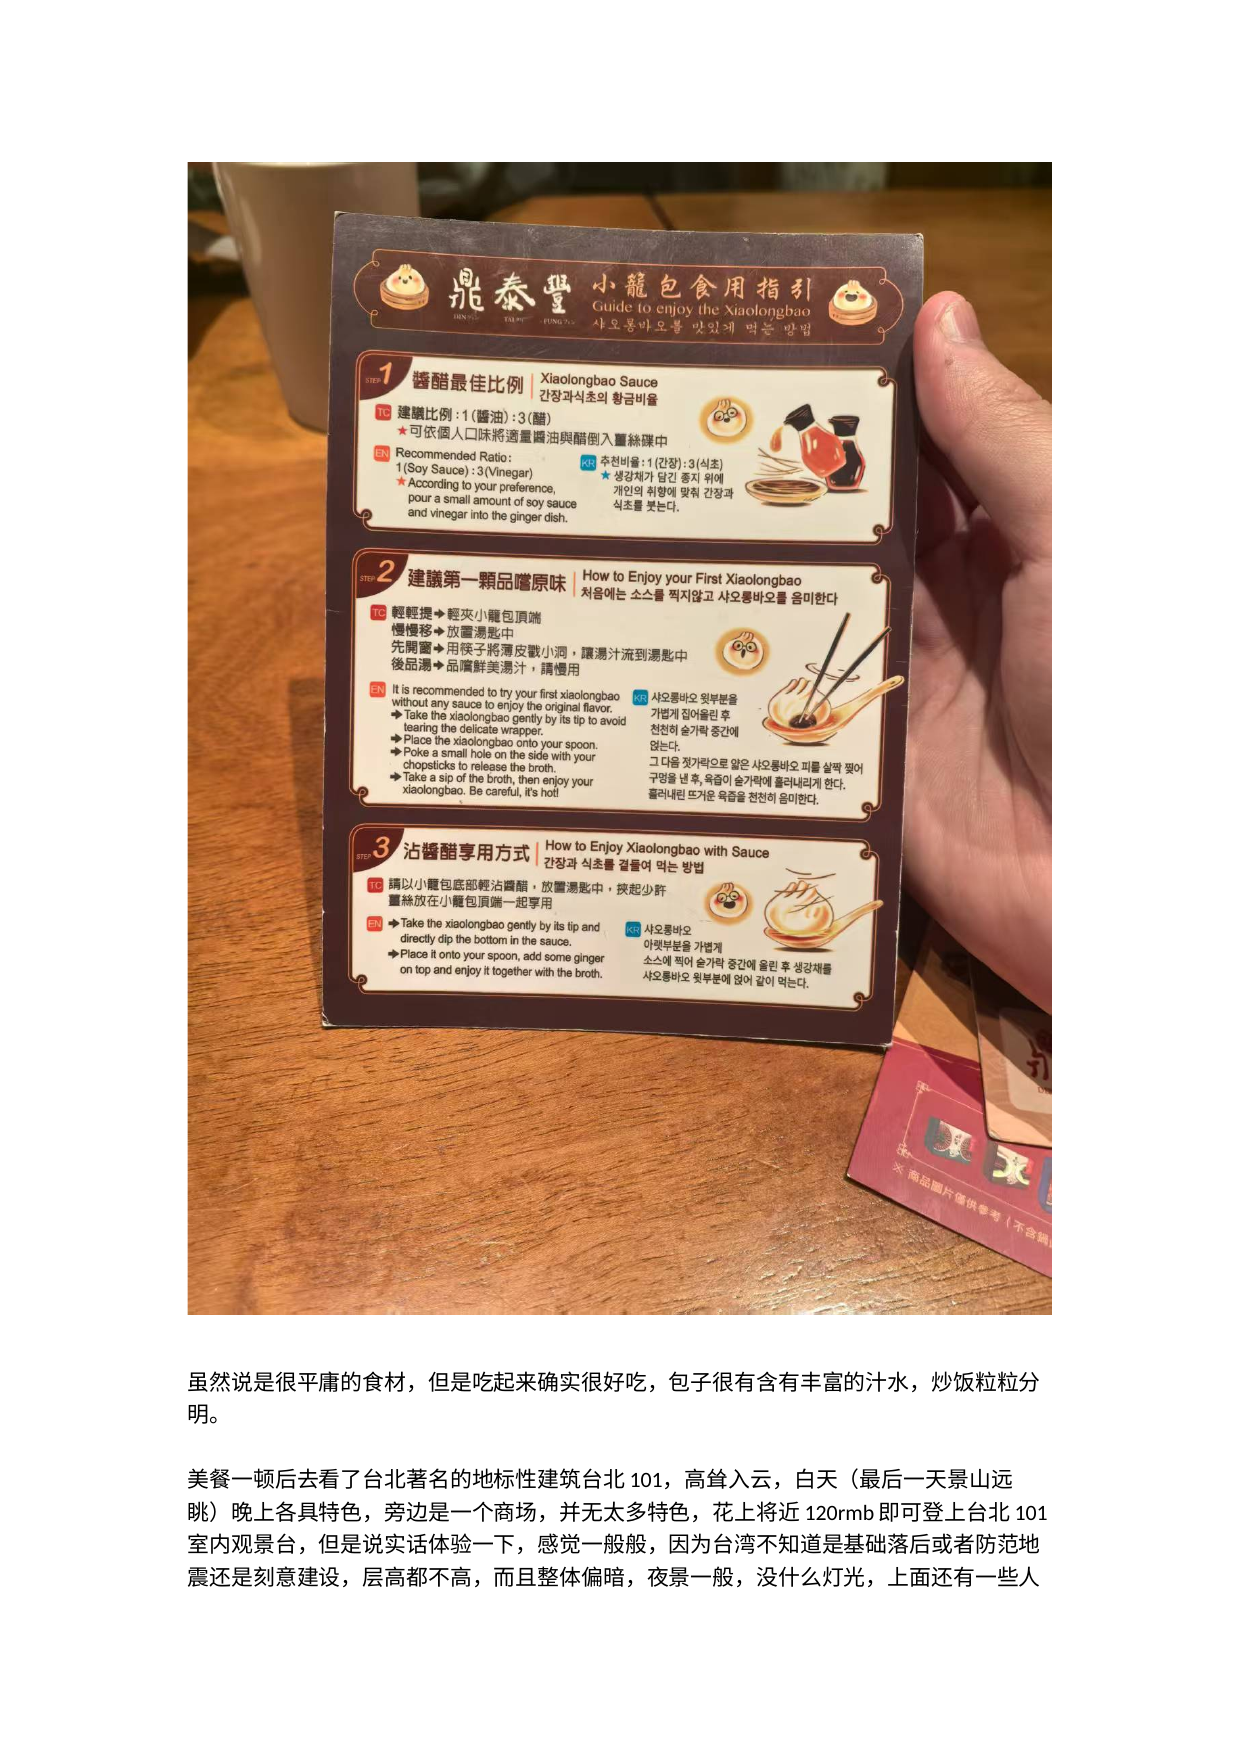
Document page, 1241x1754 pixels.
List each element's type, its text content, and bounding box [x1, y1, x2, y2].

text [187, 1462, 1053, 1592]
text 虽然说是很平庸的食材，但是吃起来确实很好吃，包子很有含有丰富的汁水，炒饭粒粒分明。 [187, 1364, 1053, 1429]
picture [187, 162, 1052, 1315]
